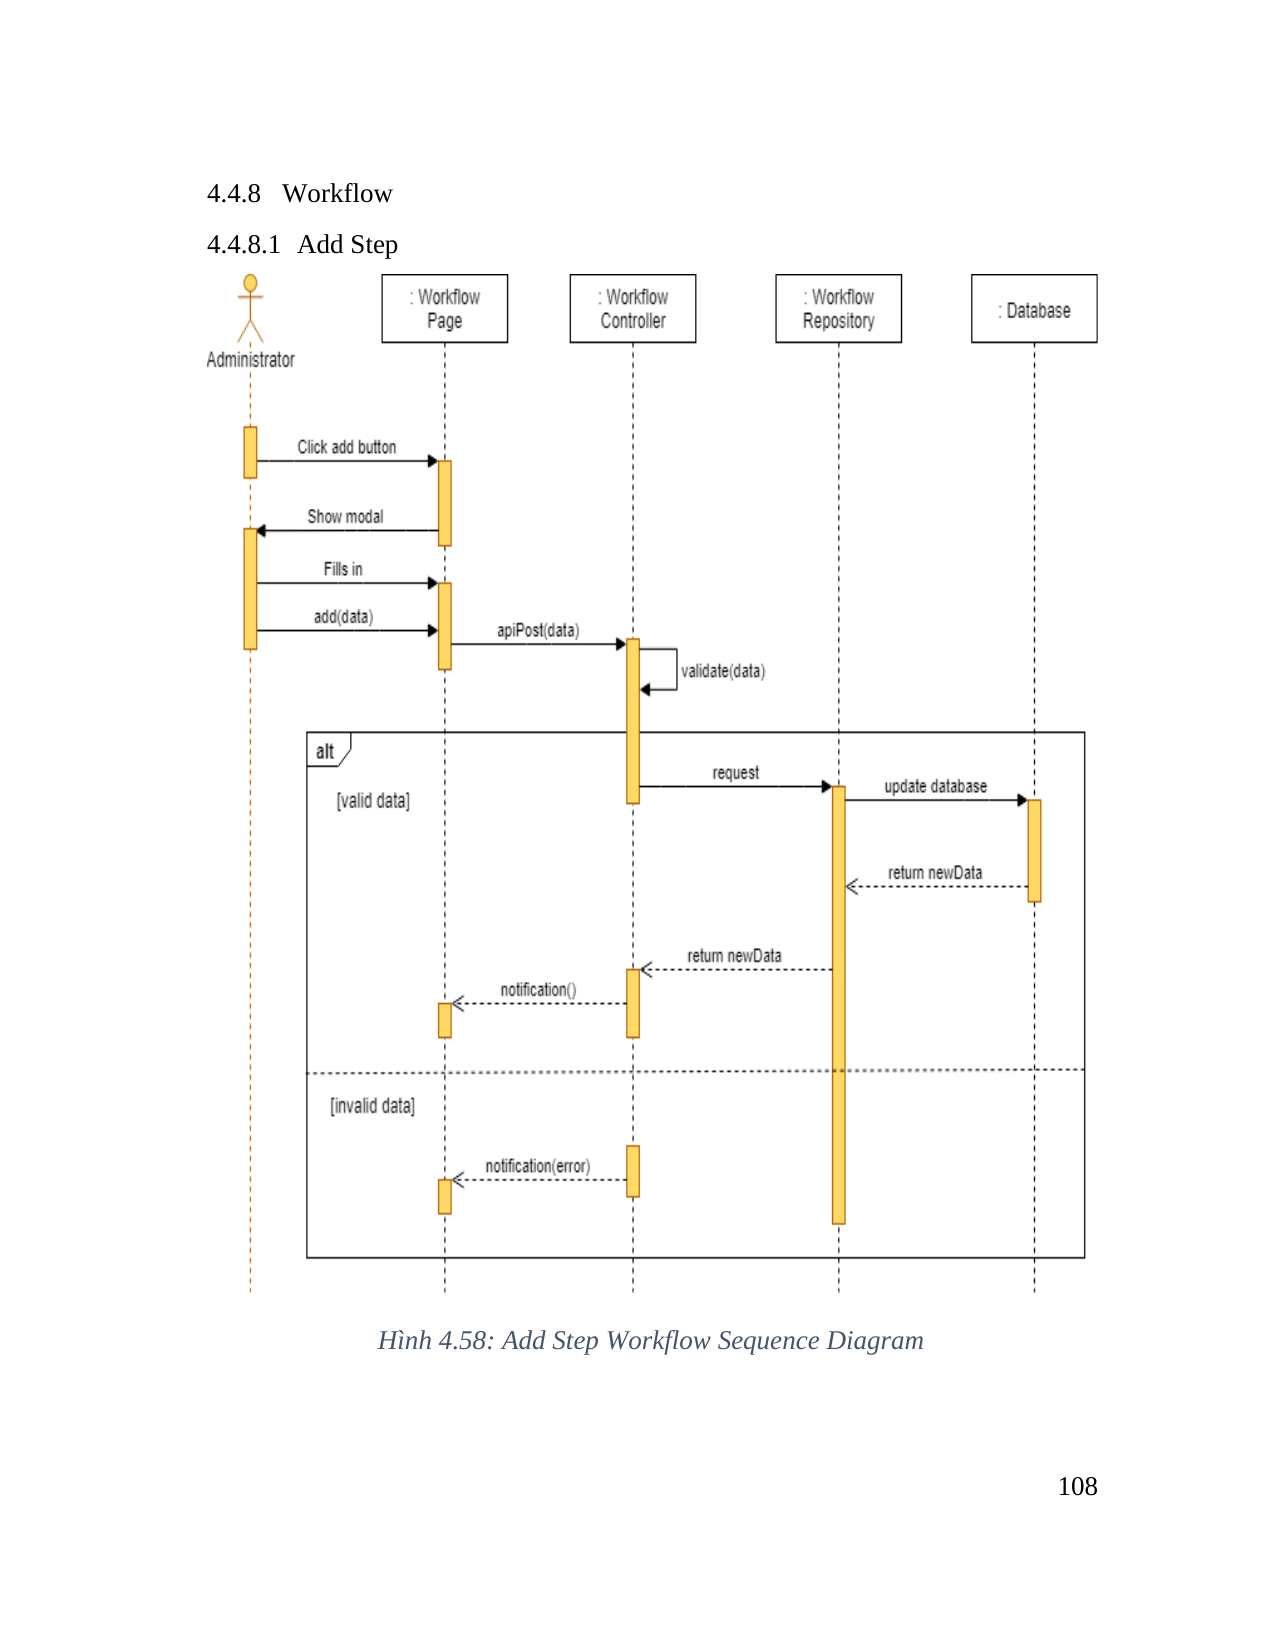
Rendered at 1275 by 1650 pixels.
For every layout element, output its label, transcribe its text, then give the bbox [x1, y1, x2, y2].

subtitle Add Step [207, 228, 1098, 259]
subtitle Workflow [207, 177, 1098, 208]
picture [206, 274, 1098, 1293]
